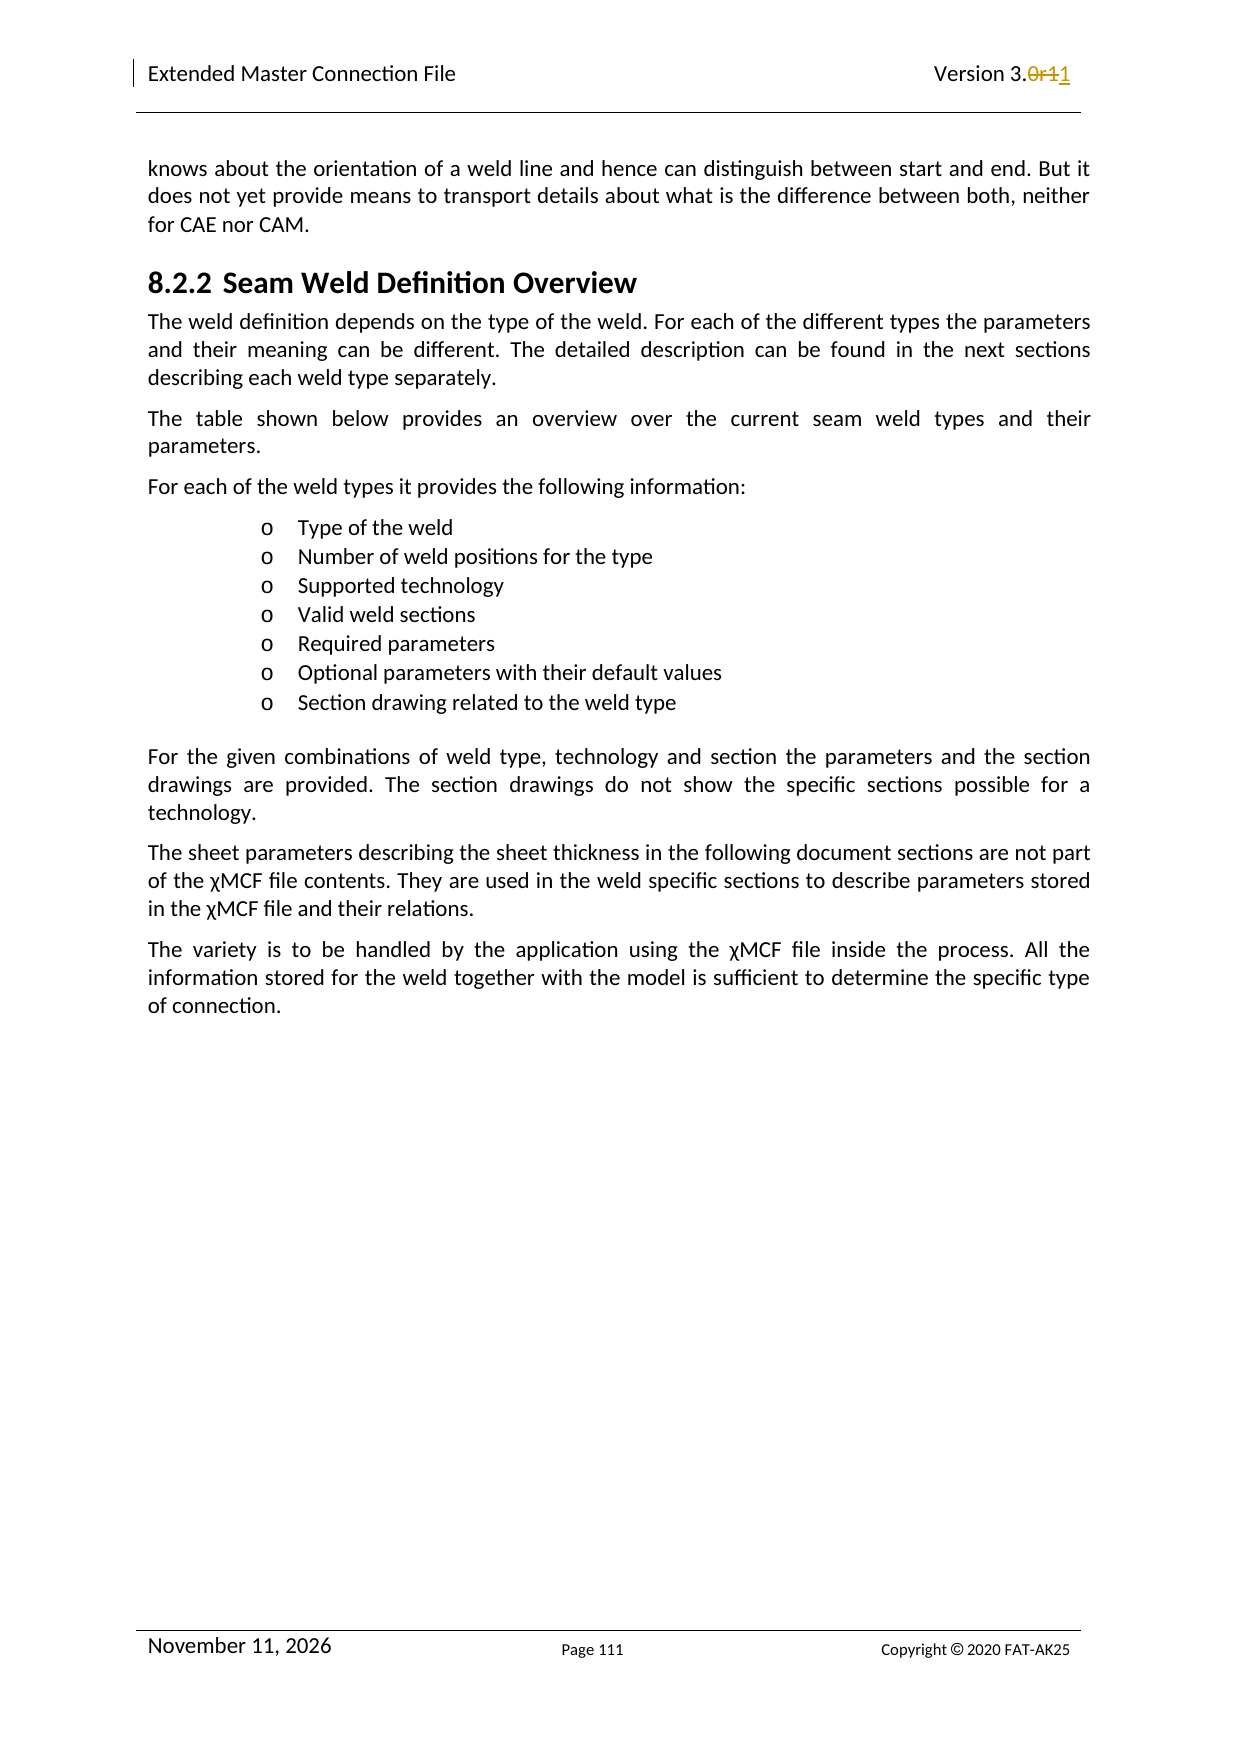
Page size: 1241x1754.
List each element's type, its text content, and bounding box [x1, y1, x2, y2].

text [148, 154, 1092, 238]
list Required parameters [260, 629, 1092, 658]
text The weld definition depends on the type of the weld. For each of the different types the parameters and their meaning can be different. The detailed description can be found in the next sections describing each weld type separately. [148, 307, 1092, 391]
text The variety is to be handled by the application using the χMCF file inside the process. All the information stored for the weld together with the model is sufficient to determine the specific type of connection. [148, 935, 1092, 1019]
subtitle Seam Weld Definition Overview [148, 263, 1092, 301]
list Supported technology [260, 571, 1092, 600]
text For each of the weld types it provides the following information: [148, 472, 1092, 500]
list Section drawing related to the weld type [260, 688, 1092, 717]
list Number of weld positions for the type [260, 542, 1092, 571]
text The table shown below provides an overview over the current seam weld types and their parameters. [148, 404, 1092, 460]
list Optional parameters with their default values [260, 658, 1092, 688]
text For the given combinations of weld type, technology and section the parameters and the section drawings are provided. The section drawings do not show the specific sections possible for a technology. [148, 742, 1092, 826]
list Valid weld sections [260, 600, 1092, 629]
list Type of the weld [260, 513, 1092, 542]
text The sheet parameters describing the sheet thickness in the following document sections are not part of the χMCF file contents. They are used in the weld specific sections to describe parameters stored in the χMCF file and their relations. [148, 838, 1092, 922]
